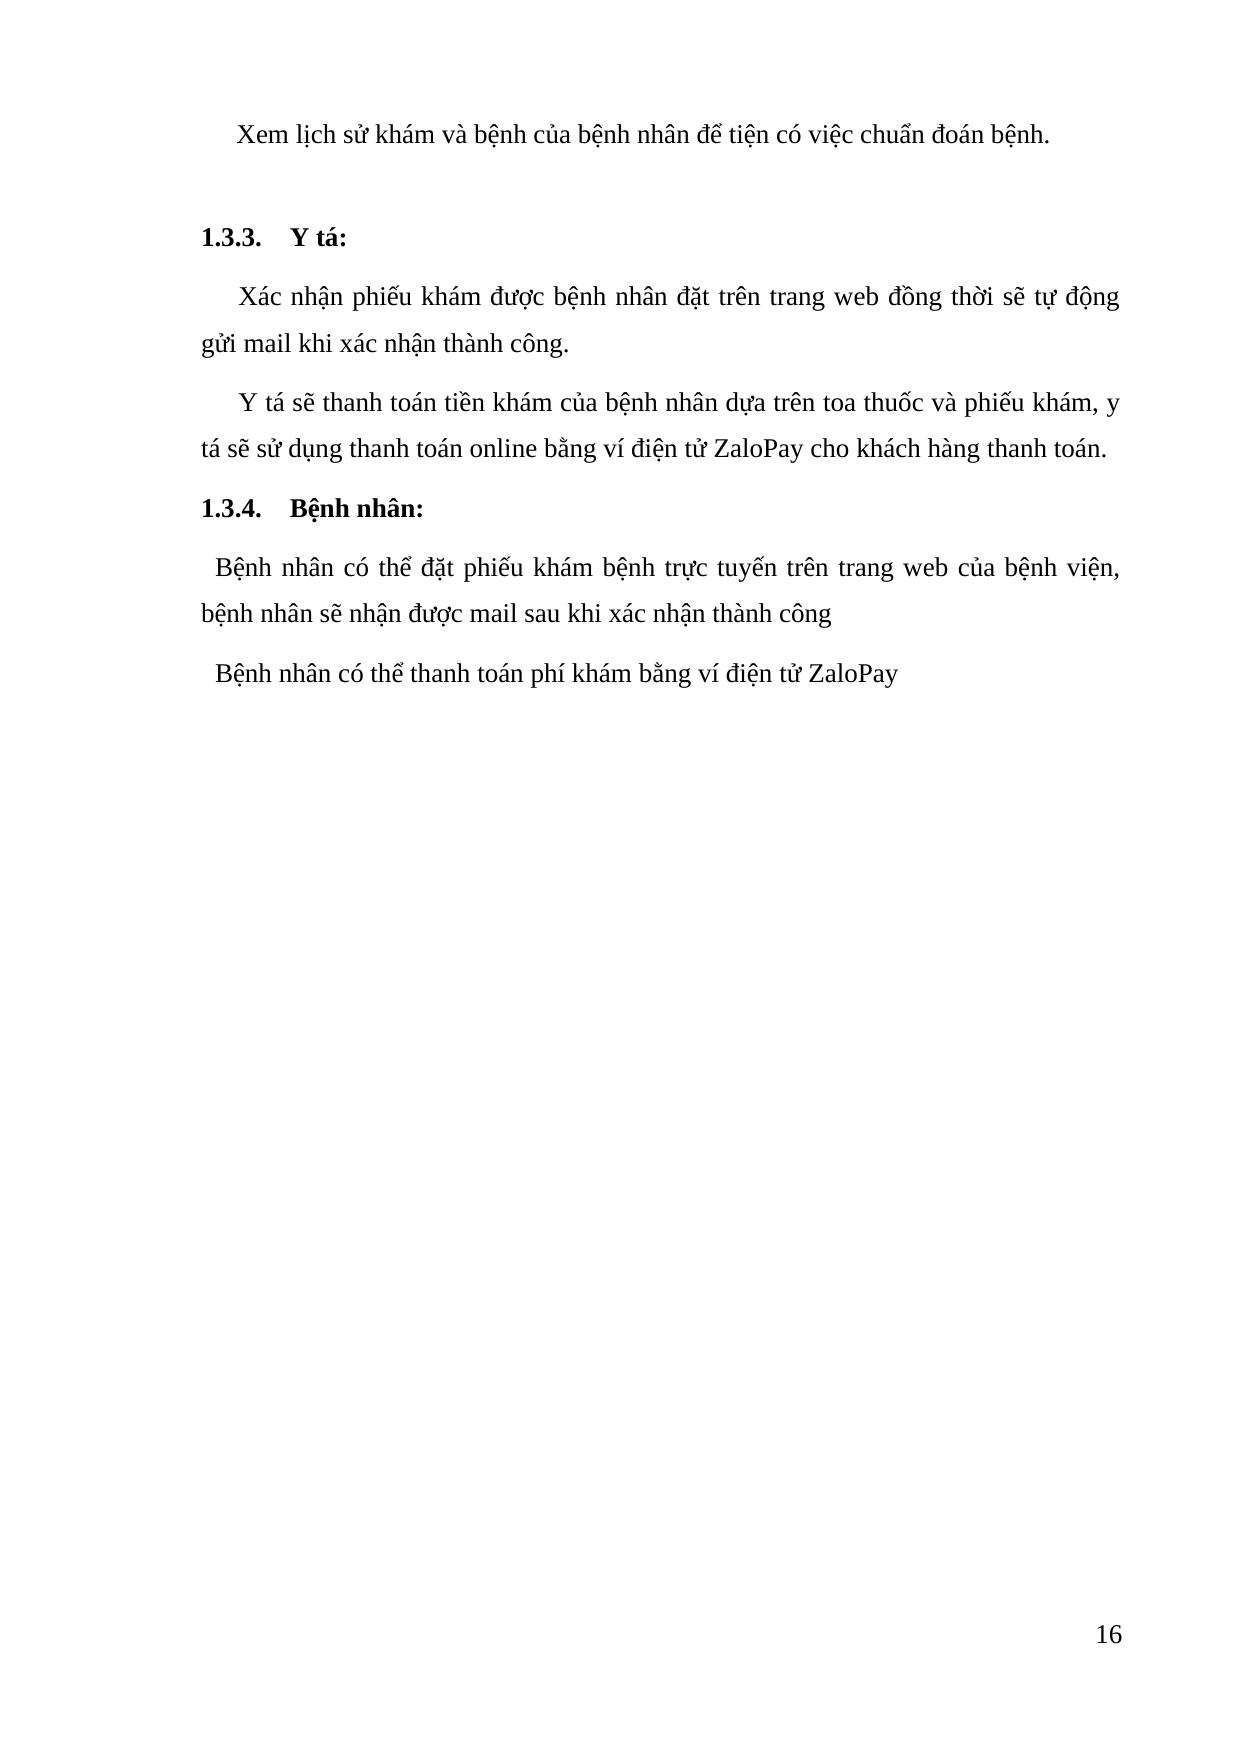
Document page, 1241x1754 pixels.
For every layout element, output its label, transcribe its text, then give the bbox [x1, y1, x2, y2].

subtitle Y tá: [201, 221, 1122, 252]
text Y tá sẽ thanh toán tiền khám của bệnh nhân dựa trên toa thuốc và phiếu khám, y tá sẽ sử dụng thanh toán online bằng ví điện tử ZaloPay cho khách hàng thanh toán. [201, 386, 1122, 464]
text Bệnh nhân có thể đặt phiếu khám bệnh trực tuyến trên trang web của bệnh viện, bệnh nhân sẽ nhận được mail sau khi xác nhận thành công [201, 551, 1122, 629]
text Xác nhận phiếu khám được bệnh nhân đặt trên trang web đồng thời sẽ tự động gửi mail khi xác nhận thành công. [201, 280, 1122, 358]
text Bệnh nhân có thể thanh toán phí khám bằng ví điện tử ZaloPay [177, 657, 1122, 688]
subtitle Bệnh nhân: [201, 492, 1122, 523]
text Xem lịch sử khám và bệnh của bệnh nhân để tiện có việc chuẩn đoán bệnh. [177, 118, 1122, 149]
